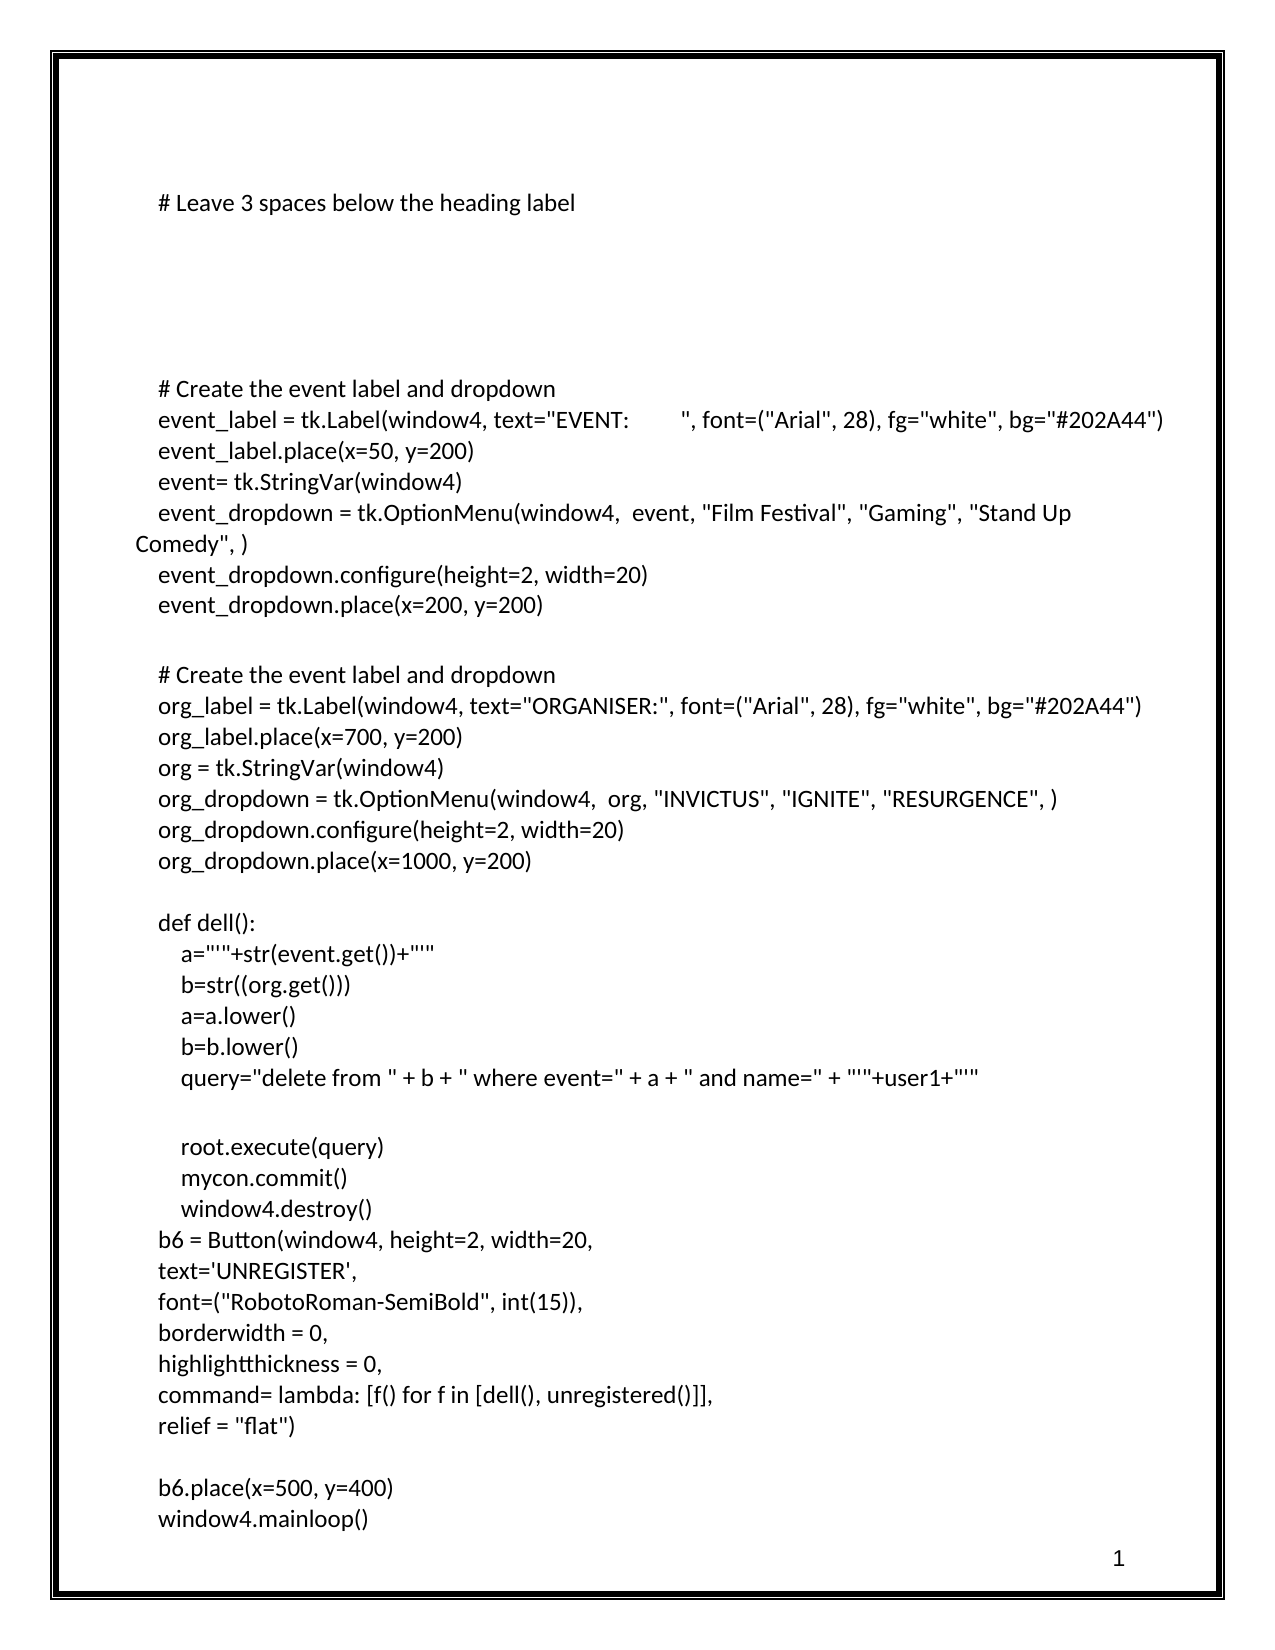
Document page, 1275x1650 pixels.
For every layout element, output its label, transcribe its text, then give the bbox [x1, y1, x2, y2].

text org_label = tk.Label(window4, text="ORGANISER:", font=("Arial", 28), fg="white", bg="#202A44") [135, 690, 1171, 721]
text # Leave 3 spaces below the heading label [135, 187, 1171, 218]
text a="'"+str(event.get())+"'" [135, 938, 1171, 968]
text org_dropdown.place(x=1000, y=200) [135, 845, 1171, 876]
text a=a.lower() [135, 1000, 1171, 1030]
text event_label = tk.Label(window4, text="EVENT: ", font=("Arial", 28), fg="white", bg="#202A44") [135, 404, 1171, 435]
text b=b.lower() [135, 1031, 1171, 1061]
text b6 = Button(window4, height=2, width=20, [135, 1224, 1171, 1255]
text borderwidth = 0, [135, 1317, 1171, 1348]
text text='UNREGISTER', [135, 1255, 1171, 1286]
text org_dropdown = tk.OptionMenu(window4, org, "INVICTUS", "IGNITE", "RESURGENCE", ) [135, 783, 1171, 814]
text # Create the event label and dropdown [135, 373, 1171, 404]
text window4.destroy() [135, 1193, 1171, 1224]
text def dell(): [135, 907, 1171, 937]
text event_dropdown.configure(height=2, width=20) [135, 559, 1171, 589]
text window4.mainloop() [135, 1503, 1171, 1533]
text org_dropdown.configure(height=2, width=20) [135, 814, 1171, 845]
text event_dropdown = tk.OptionMenu(window4, event, "Film Festival", "Gaming", "Stand Up Comedy", ) [135, 497, 1171, 558]
text relief = "flat") [135, 1410, 1171, 1440]
text font=("RobotoRoman-SemiBold", int(15)), [135, 1286, 1171, 1317]
text command= lambda: [f() for f in [dell(), unregistered()]], [135, 1379, 1171, 1409]
text event_label.place(x=50, y=200) [135, 435, 1171, 466]
text event= tk.StringVar(window4) [135, 466, 1171, 497]
text # Create the event label and dropdown [135, 659, 1171, 690]
text query="delete from " + b + " where event=" + a + " and name=" + "'"+user1+"'" [135, 1062, 1171, 1092]
text highlightthickness = 0, [135, 1348, 1171, 1378]
text org = tk.StringVar(window4) [135, 752, 1171, 783]
text org_label.place(x=700, y=200) [135, 721, 1171, 752]
text b6.place(x=500, y=400) [135, 1472, 1171, 1502]
text event_dropdown.place(x=200, y=200) [135, 590, 1171, 620]
text b=str((org.get())) [135, 969, 1171, 999]
text root.execute(query) [135, 1131, 1171, 1162]
text mycon.commit() [135, 1162, 1171, 1193]
